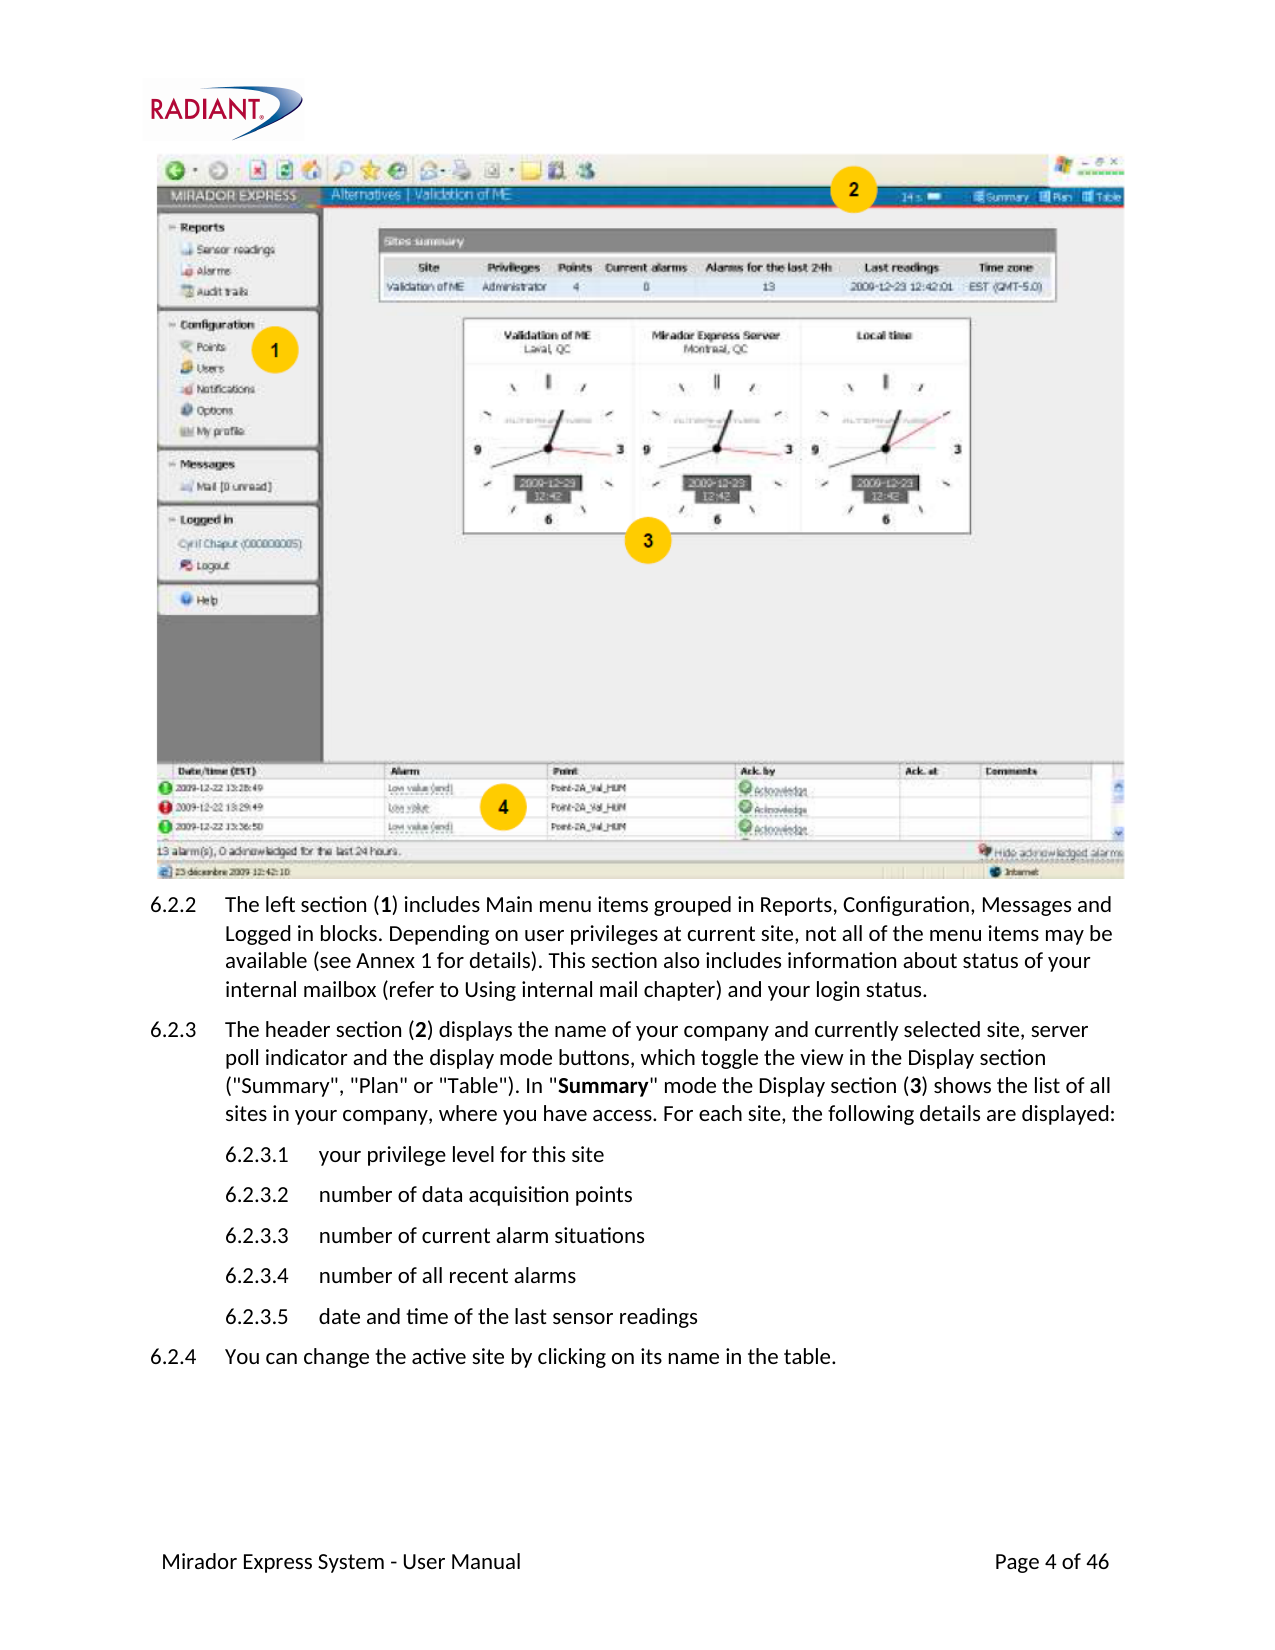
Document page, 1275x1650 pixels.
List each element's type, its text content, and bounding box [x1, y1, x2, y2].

picture [142, 78, 305, 141]
list date and time of the last sensor readings [225, 1302, 1125, 1330]
picture [150, 150, 1125, 879]
list You can change the active site by clicking on its name in the table. [150, 1342, 1125, 1370]
list The header section (2) displays the name of your company and currently selected site, server poll indicator and the display mode buttons, which toggle the view in the Display section ("Summary", "Plan" or "Table"). In "Summary" mode the Display section (3) shows the list of all sites in your company, where you have access. For each site, the following details are displayed: [150, 1015, 1125, 1127]
list The left section (1) includes Main menu items grouped in Reports, Configuration, Messages and Logged in blocks. Depending on user privileges at current site, not all of the menu items may be available (see Annex 1 for details). This section also includes information about status of your internal mailbox (refer to Using internal mail chapter) and your login status. [150, 891, 1125, 1003]
list number of current alarm situations [225, 1221, 1125, 1249]
list number of all recent alarms [225, 1261, 1125, 1289]
list number of data acquisition points [225, 1180, 1125, 1208]
list your privilege level for this site [225, 1140, 1125, 1168]
